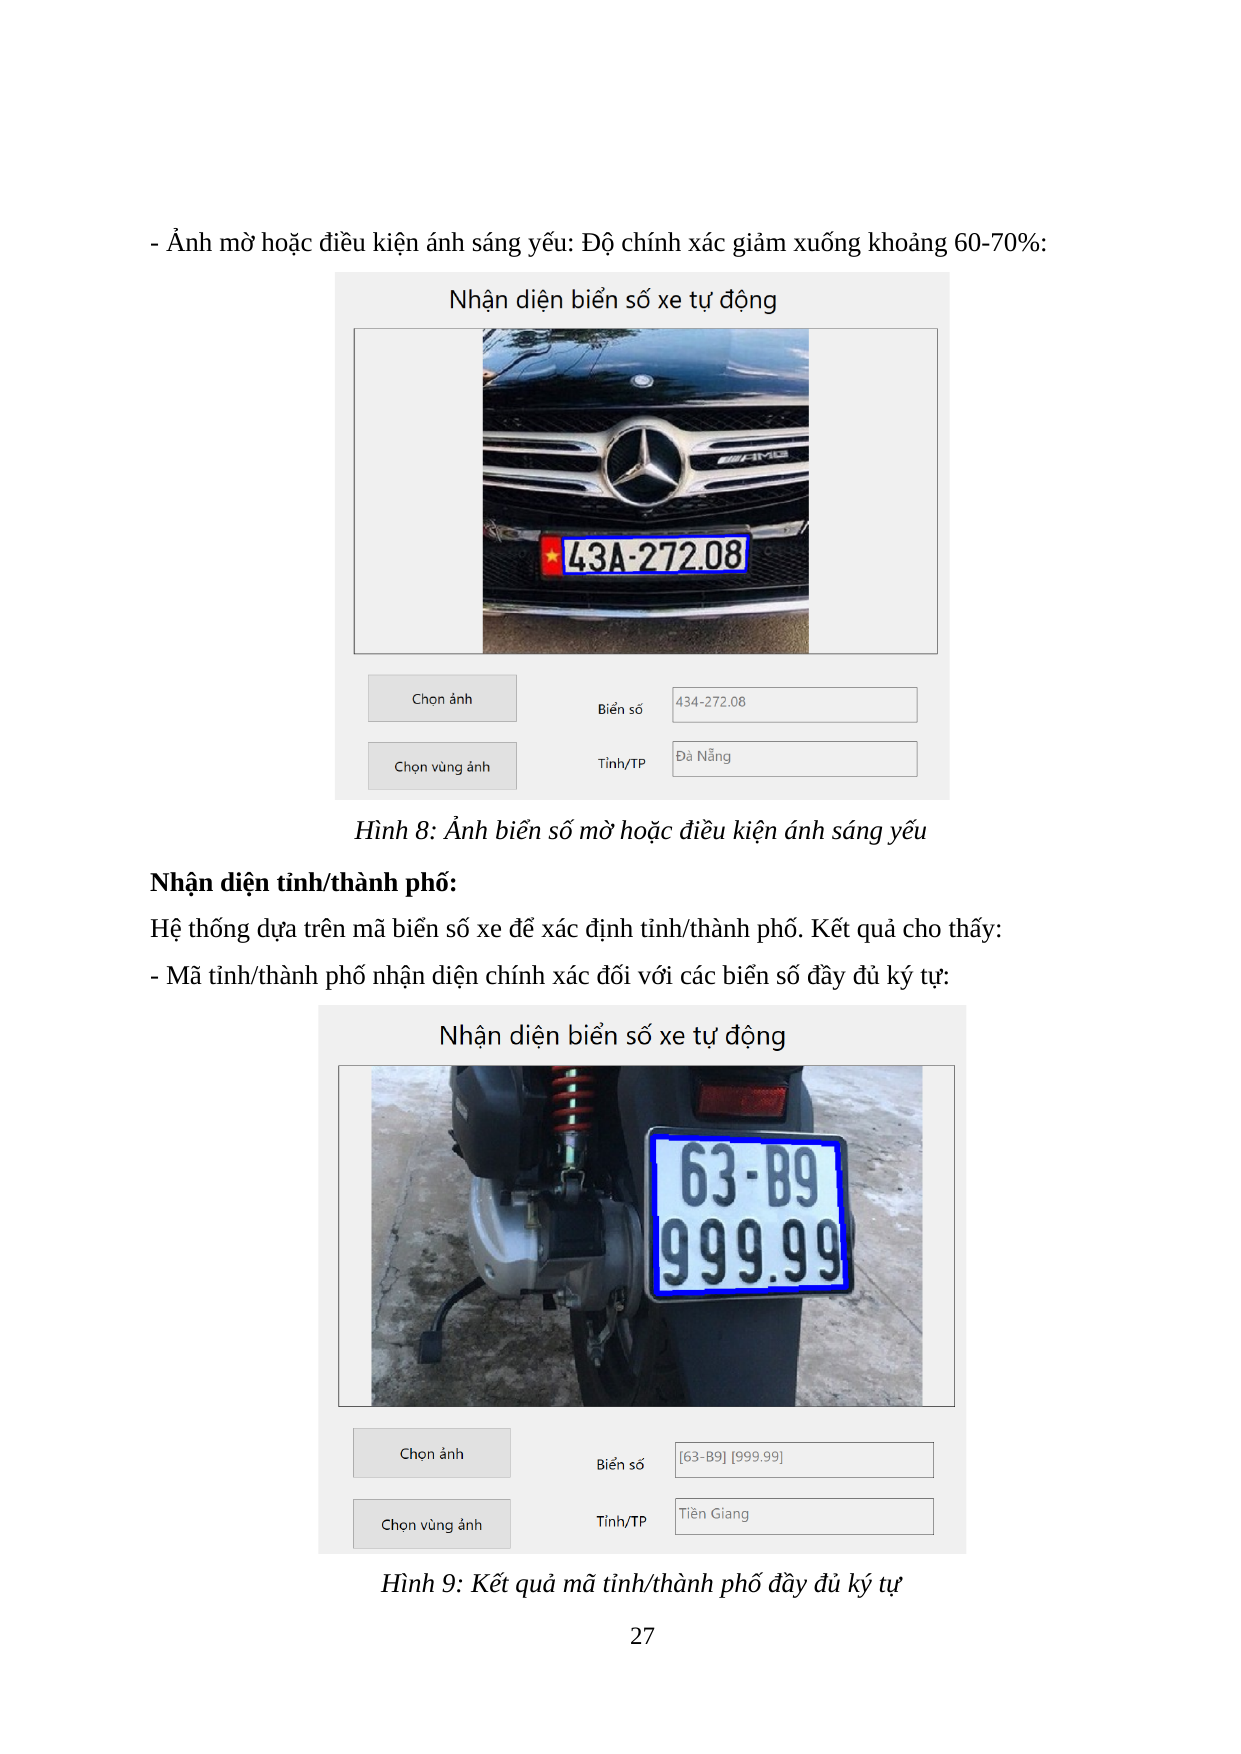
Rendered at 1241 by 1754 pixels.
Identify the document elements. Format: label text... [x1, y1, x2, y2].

text Hình 9: Kết quả mã tỉnh/thành phố đầy đủ ký tự [150, 1568, 1134, 1599]
text Hệ thống dựa trên mã biển số xe để xác định tỉnh/thành phố. Kết quả cho thấy: [150, 912, 1134, 943]
text Nhận diện tỉnh/thành phố: [150, 866, 1134, 897]
text - Mã tỉnh/thành phố nhận diện chính xác đối với các biển số đầy đủ ký tự: [150, 959, 1134, 990]
text - Ảnh mờ hoặc điều kiện ánh sáng yếu: Độ chính xác giảm xuống khoảng 60-70%: [150, 226, 1134, 257]
text Hình 8: Ảnh biển số mờ hoặc điều kiện ánh sáng yếu [150, 814, 1134, 845]
picture [318, 1005, 967, 1554]
picture [334, 272, 950, 800]
